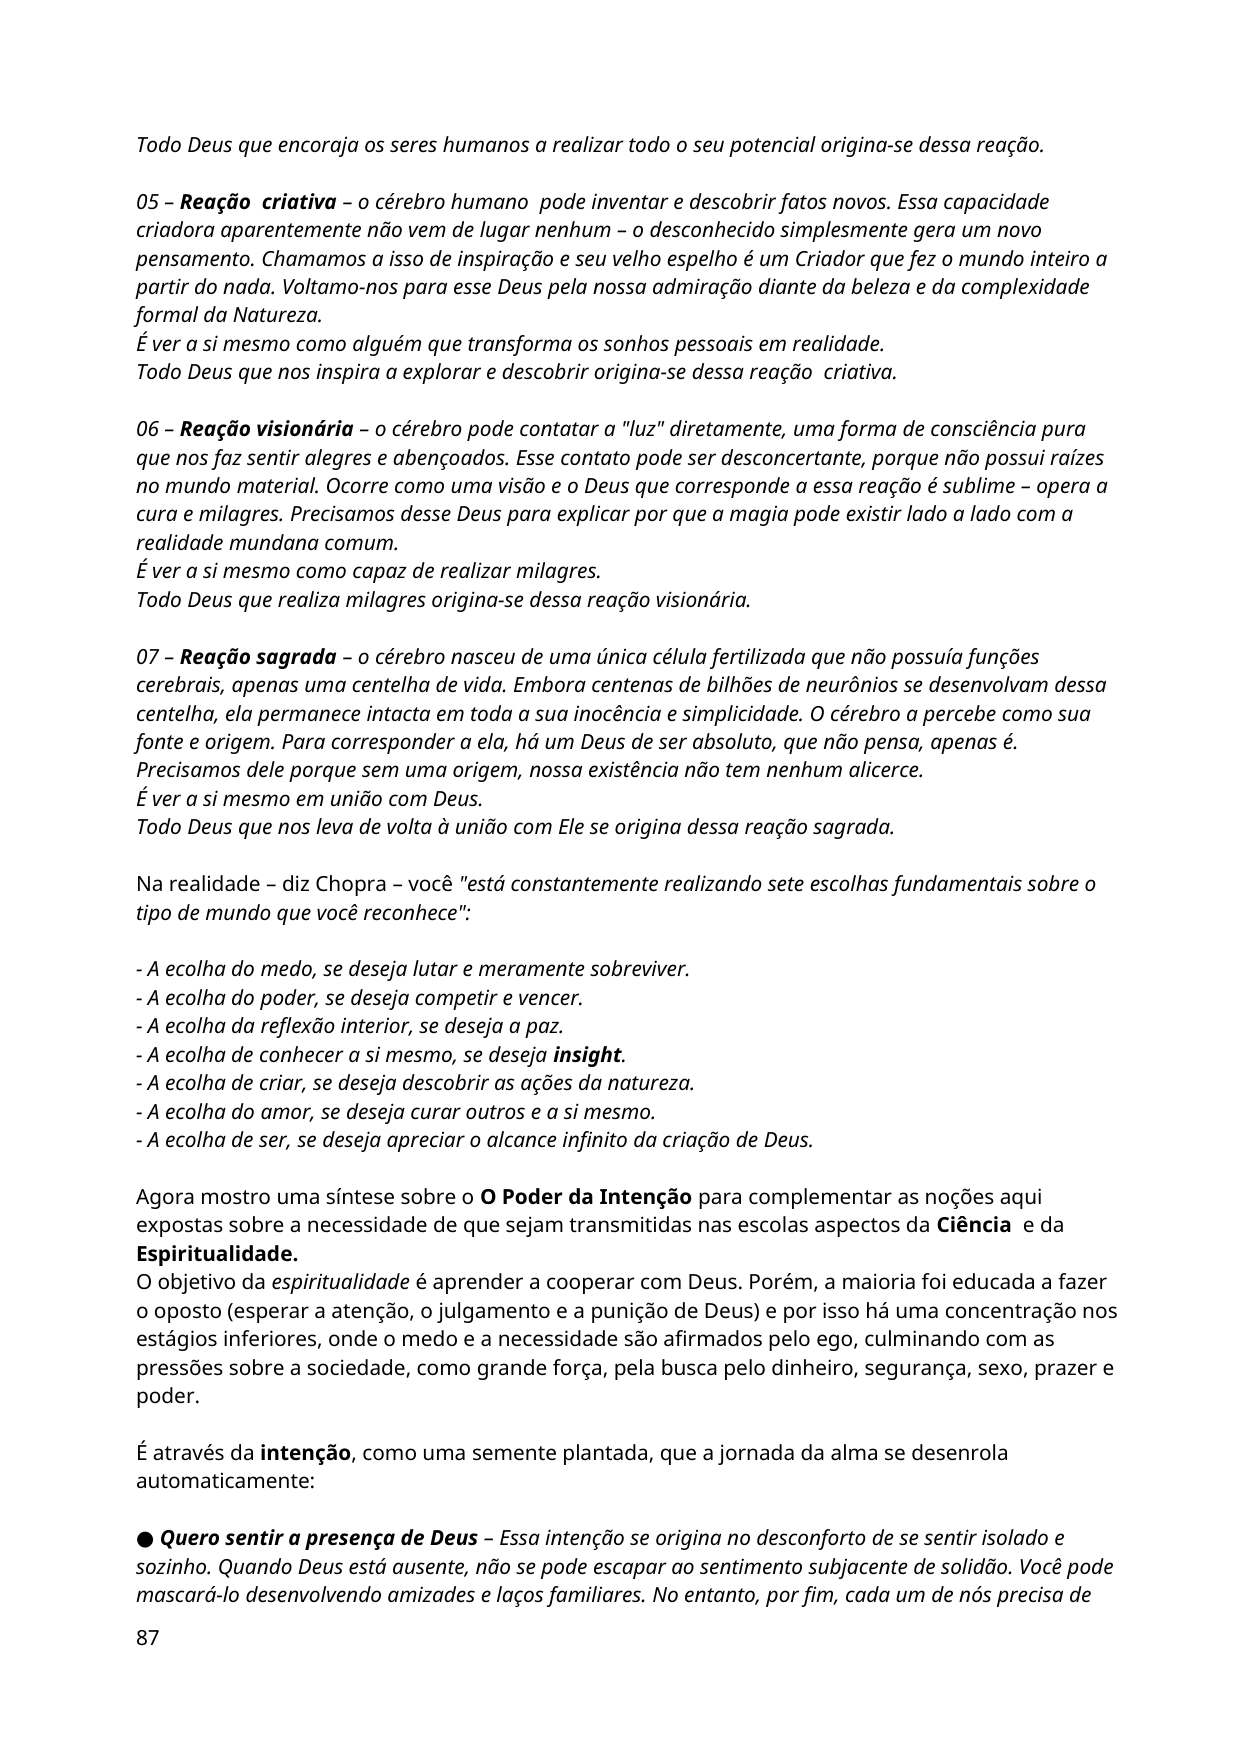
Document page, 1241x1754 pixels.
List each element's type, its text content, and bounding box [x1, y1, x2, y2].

text É através da intenção, como uma semente plantada, que a jornada da alma se desenrola automaticamente: [136, 1438, 1122, 1495]
text Todo Deus que nos inspira a explorar e descobrir origina-se dessa reação criativa. [136, 357, 1122, 386]
text Todo Deus que realiza milagres origina-se dessa reação visionária. [136, 585, 1122, 613]
text 07 – Reação sagrada – o cérebro nasceu de uma única célula fertilizada que não possuía funções cerebrais, apenas uma centelha de vida. Embora centenas de bilhões de neurônios se desenvolvam dessa centelha, ela permanece intacta em toda a sua inocência e simplicidade. O cérebro a percebe como sua fonte e origem. Para corresponder a ela, há um Deus de ser absoluto, que não pensa, apenas é. Precisamos dele porque sem uma origem, nossa existência não tem nenhum alicerce. [136, 642, 1122, 784]
text - A ecolha do poder, se deseja competir e vencer. [136, 983, 1122, 1011]
text É ver a si mesmo como capaz de realizar milagres. [136, 556, 1122, 585]
text Todo Deus que nos leva de volta à união com Ele se origina dessa reação sagrada. [136, 812, 1122, 841]
text 06 – Reação visionária – o cérebro pode contatar a "luz" diretamente, uma forma de consciência pura que nos faz sentir alegres e abençoados. Esse contato pode ser desconcertante, porque não possui raízes no mundo material. Ocorre como uma visão e o Deus que corresponde a essa reação é sublime – opera a cura e milagres. Precisamos desse Deus para explicar por que a magia pode existir lado a lado com a realidade mundana comum. [136, 414, 1122, 556]
text - A ecolha da reflexão interior, se deseja a paz. [136, 1011, 1122, 1040]
text Todo Deus que encoraja os seres humanos a realizar todo o seu potencial origina-se dessa reação. [136, 130, 1122, 158]
text - A ecolha de conhecer a si mesmo, se deseja insight. [136, 1040, 1122, 1068]
text - A ecolha do medo, se deseja lutar e meramente sobreviver. [136, 954, 1122, 983]
text Na realidade – diz Chopra – você "está constantemente realizando sete escolhas fundamentais sobre o tipo de mundo que você reconhece": [136, 869, 1122, 926]
text É ver a si mesmo como alguém que transforma os sonhos pessoais em realidade. [136, 329, 1122, 357]
text - A ecolha de ser, se deseja apreciar o alcance infinito da criação de Deus. [136, 1125, 1122, 1154]
text É ver a si mesmo em união com Deus. [136, 784, 1122, 812]
text O objetivo da espiritualidade é aprender a cooperar com Deus. Porém, a maioria foi educada a fazer o oposto (esperar a atenção, o julgamento e a punição de Deus) e por isso há uma concentração nos estágios inferiores, onde o medo e a necessidade são afirmados pelo ego, culminando com as pressões sobre a sociedade, como grande força, pela busca pelo dinheiro, segurança, sexo, prazer e poder. [136, 1267, 1122, 1409]
text Agora mostro uma síntese sobre o O Poder da Intenção para complementar as noções aqui expostas sobre a necessidade de que sejam transmitidas nas escolas aspectos da Ciência e da Espiritualidade. [136, 1182, 1122, 1267]
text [136, 1523, 1122, 1609]
text - A ecolha de criar, se deseja descobrir as ações da natureza. [136, 1068, 1122, 1097]
text 05 – Reação criativa – o cérebro humano pode inventar e descobrir fatos novos. Essa capacidade criadora aparentemente não vem de lugar nenhum – o desconhecido simplesmente gera um novo pensamento. Chamamos a isso de inspiração e seu velho espelho é um Criador que fez o mundo inteiro a partir do nada. Voltamo-nos para esse Deus pela nossa admiração diante da beleza e da complexidade formal da Natureza. [136, 187, 1122, 329]
text - A ecolha do amor, se deseja curar outros e a si mesmo. [136, 1097, 1122, 1125]
